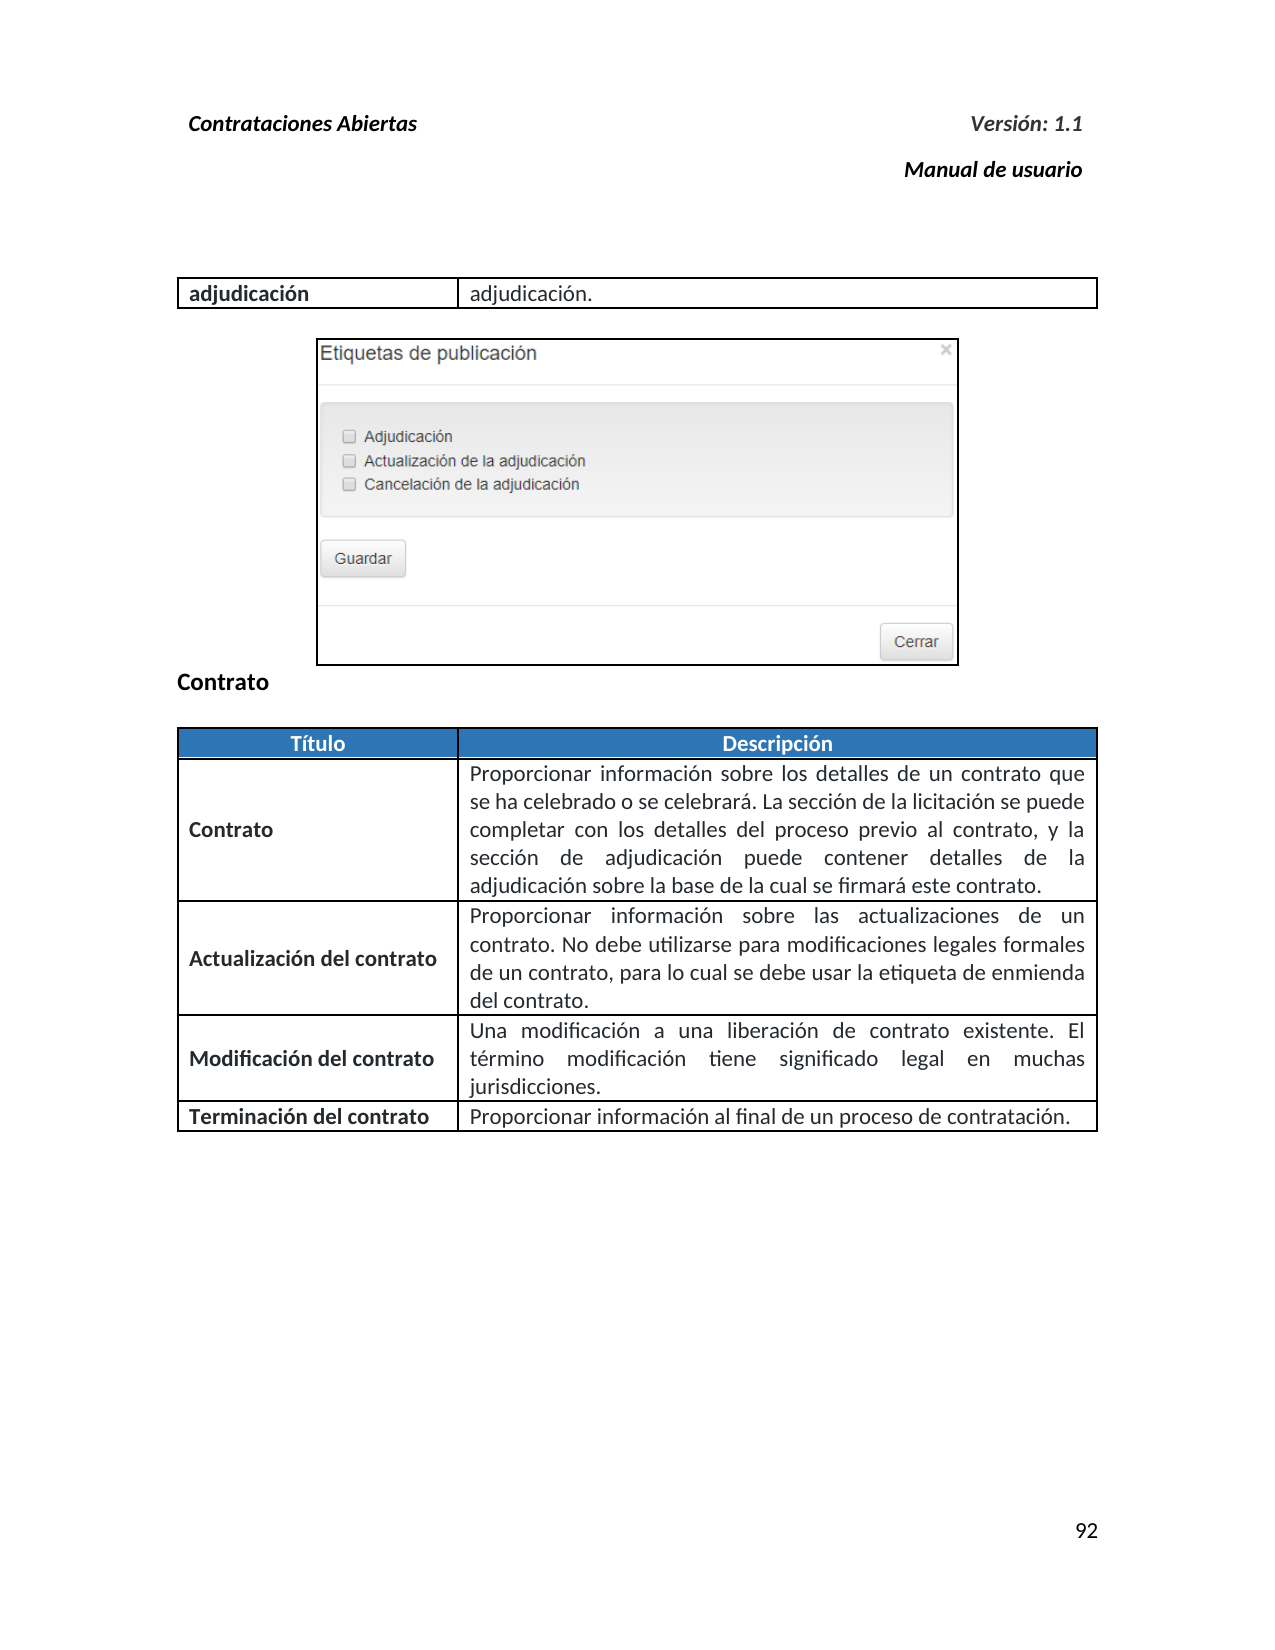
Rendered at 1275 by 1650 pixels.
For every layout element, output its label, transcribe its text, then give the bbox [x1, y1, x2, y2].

picture [318, 340, 957, 664]
table_cell Proporcionar información al final de un proceso de contratación. [459, 1102, 1096, 1130]
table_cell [179, 279, 457, 307]
table_cell Contrato [179, 760, 457, 899]
table_cell Proporcionar información sobre las actualizaciones de un contrato. No debe utilizarse para modificaciones legales formales de un contrato, para lo cual se debe usar la etiqueta de enmienda del contrato. [459, 902, 1096, 1014]
table_header Descripción [459, 729, 1096, 757]
table_header Título [179, 729, 457, 757]
table_cell Modificación del contrato [179, 1016, 457, 1100]
text Contrato [177, 666, 1098, 697]
table_cell Una modificación a una liberación de contrato existente. El término modificación tiene significado legal en muchas jurisdicciones. [459, 1016, 1096, 1100]
table_cell Terminación del contrato [179, 1102, 457, 1130]
table_cell Actualización del contrato [179, 902, 457, 1014]
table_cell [459, 279, 1096, 307]
table_cell Proporcionar información sobre los detalles de un contrato que se ha celebrado o se celebrará. La sección de la licitación se puede completar con los detalles del proceso previo al contrato, y la sección de adjudicación puede contener detalles de la adjudicación sobre la base de la cual se firmará este contrato. [459, 760, 1096, 899]
